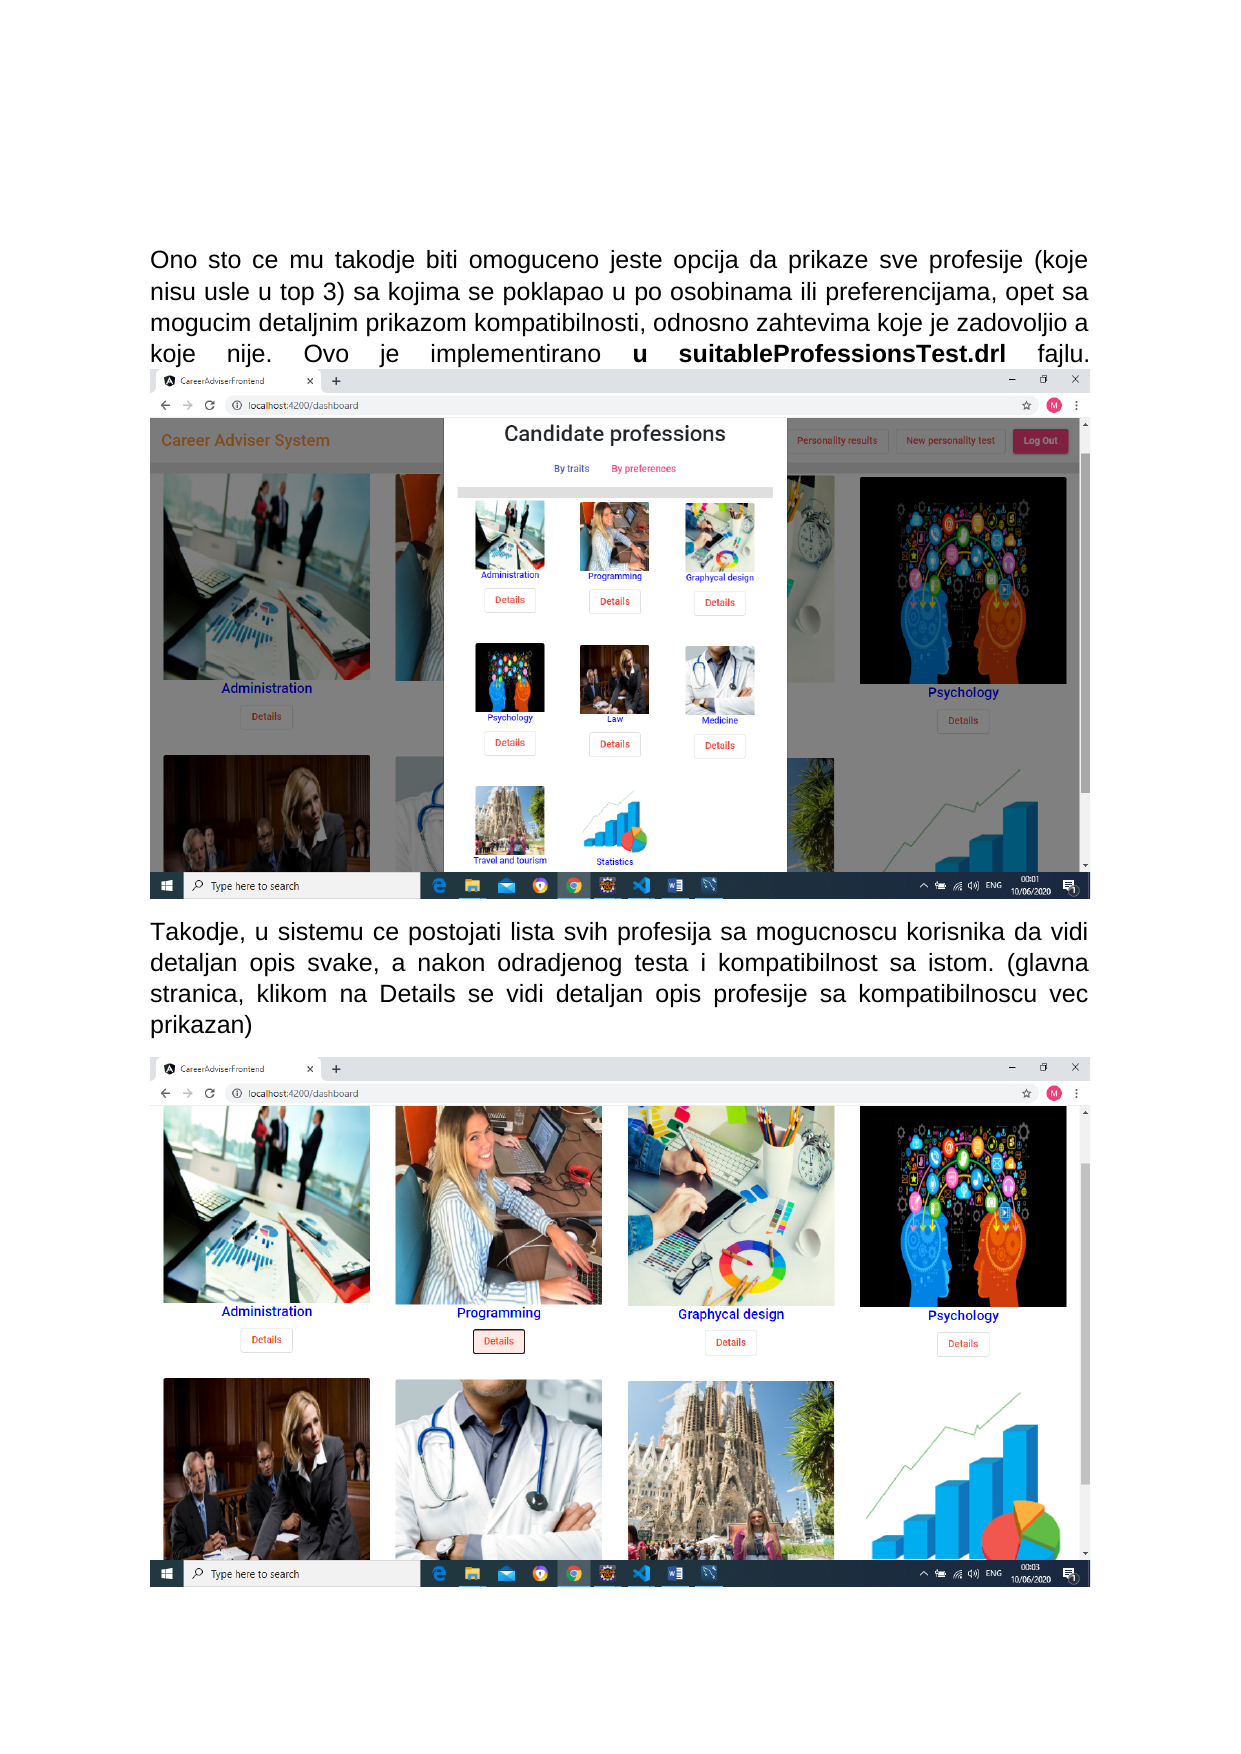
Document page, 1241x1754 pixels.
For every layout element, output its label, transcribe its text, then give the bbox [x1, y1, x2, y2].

picture [150, 369, 1091, 899]
text Takodje, u sistemu ce postojati lista svih profesija sa mogucnoscu korisnika da vidi detaljan opis svake, a nakon odradjenog testa i kompatibilnost sa istom. (glavna stranica, klikom na Details se vidi detaljan opis profesije sa kompatibilnoscu vec prikazan) [150, 917, 1090, 1039]
text Ono sto ce mu takodje biti omoguceno jeste opcija da prikaze sve profesije (koje nisu usle u top 3) sa kojima se poklapao u po osobinama ili preferencijama, opet sa mogucim detaljnim prikazom kompatibilnosti, odnosno zahtevima koje je zadovoljio a koje nije. Ovo je implementirano u suitableProfessionsTest.drl fajlu. [150, 245, 1090, 369]
picture [150, 1057, 1091, 1587]
